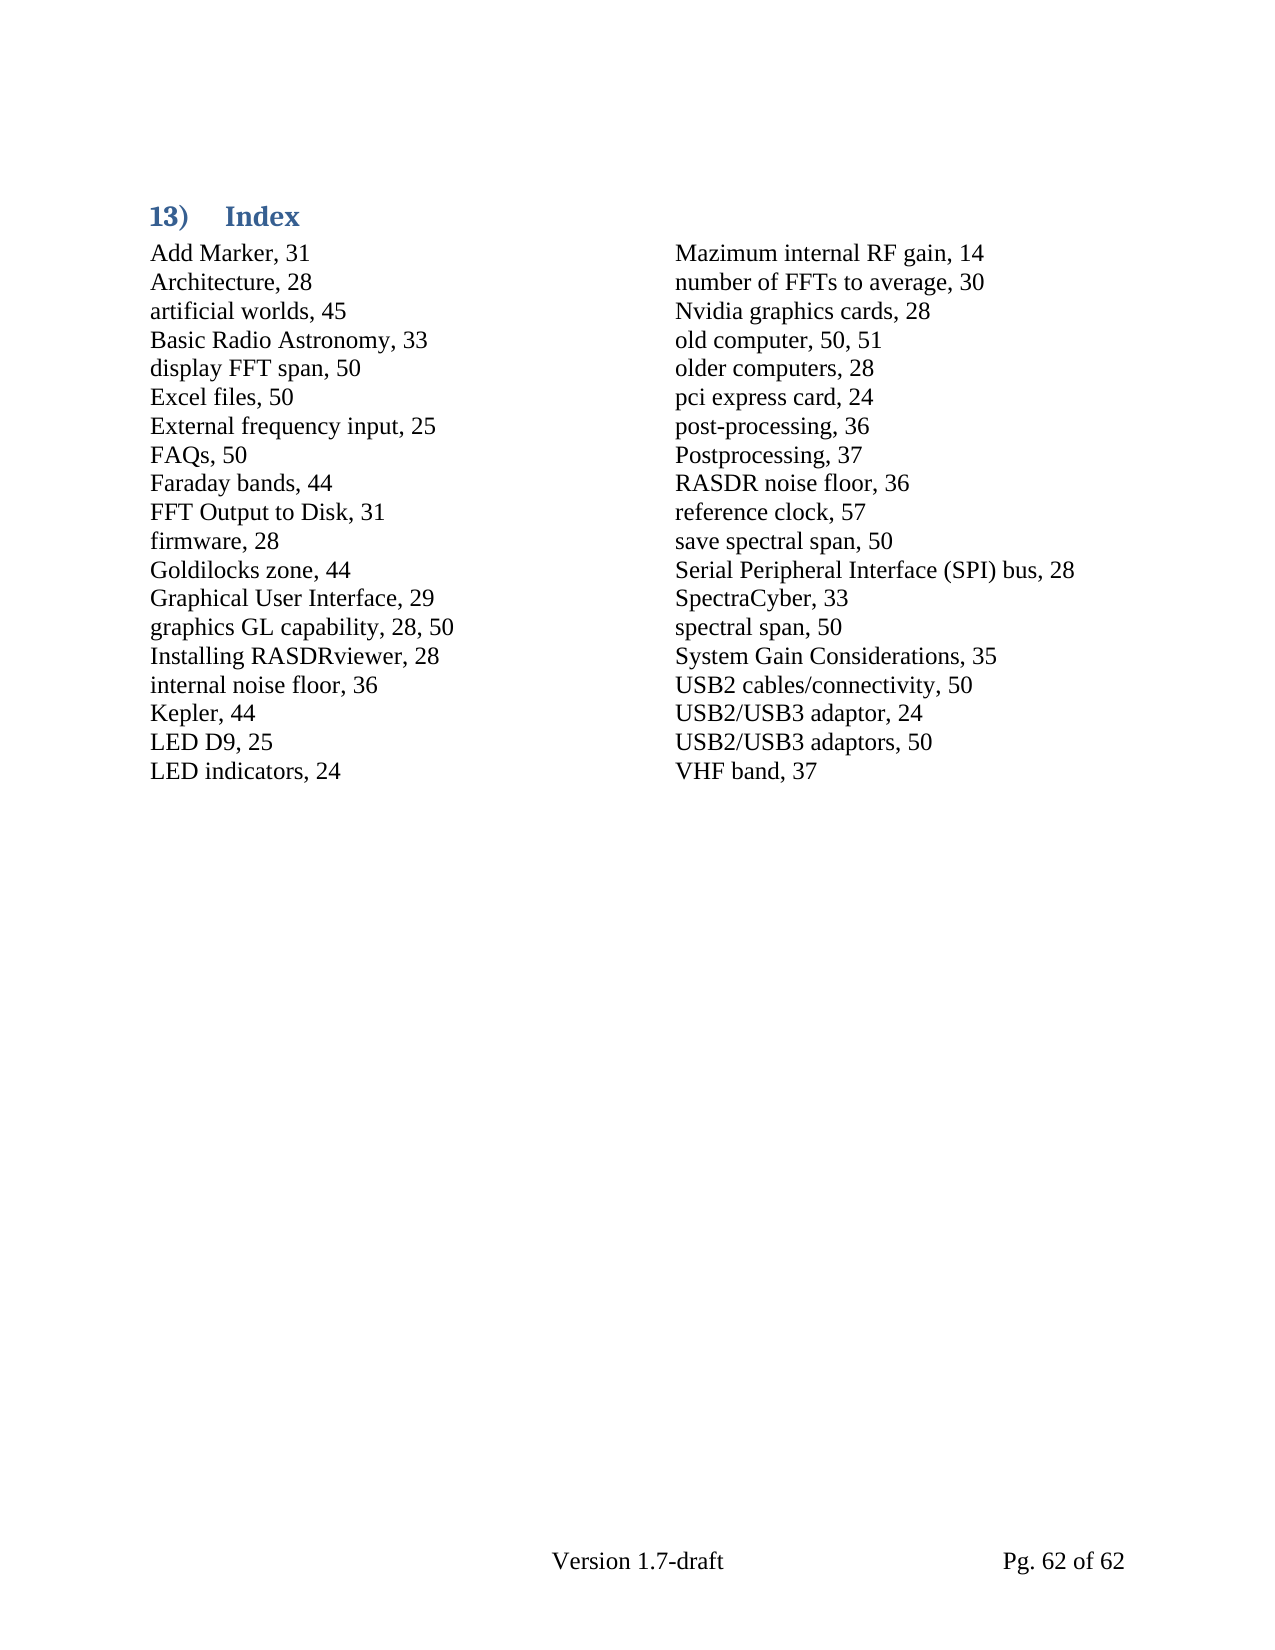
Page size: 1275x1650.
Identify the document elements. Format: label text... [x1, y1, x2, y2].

text display FFT span, 50 [150, 353, 600, 382]
text reference clock, 57 [675, 497, 1125, 526]
text post-processing, 36 [675, 411, 1125, 440]
text USB2/USB3 adaptors, 50 [675, 727, 1125, 756]
text Goldilocks zone, 44 [150, 555, 600, 583]
text internal noise floor, 36 [150, 670, 600, 698]
text number of FFTs to average, 30 [675, 267, 1125, 296]
text System Gain Considerations, 35 [675, 641, 1125, 670]
subtitle Index [150, 200, 1125, 233]
text Excel files, 50 [150, 382, 600, 411]
text LED D9, 25 [150, 727, 600, 756]
text Architecture, 28 [150, 267, 600, 296]
text SpectraCyber, 33 [675, 583, 1125, 612]
text Add Marker, 31 [150, 238, 600, 267]
text USB2 cables/connectivity, 50 [675, 670, 1125, 698]
text FFT Output to Disk, 31 [150, 497, 600, 526]
text Basic Radio Astronomy, 33 [150, 325, 600, 353]
text pci express card, 24 [675, 382, 1125, 411]
text RASDR noise floor, 36 [675, 468, 1125, 497]
text Serial Peripheral Interface (SPI) bus, 28 [675, 555, 1125, 583]
text graphics GL capability, 28, 50 [150, 612, 600, 641]
text Installing RASDRviewer, 28 [150, 641, 600, 670]
text External frequency input, 25 [150, 411, 600, 440]
text firmware, 28 [150, 526, 600, 555]
text Nvidia graphics cards, 28 [675, 296, 1125, 325]
text Graphical User Interface, 29 [150, 583, 600, 612]
text Postprocessing, 37 [675, 440, 1125, 468]
text Faraday bands, 44 [150, 468, 600, 497]
text spectral span, 50 [675, 612, 1125, 641]
text VHF band, 37 [675, 756, 1125, 785]
text Mazimum internal RF gain, 14 [675, 238, 1125, 267]
text LED indicators, 24 [150, 756, 600, 785]
text older computers, 28 [675, 353, 1125, 382]
text USB2/USB3 adaptor, 24 [675, 698, 1125, 727]
text FAQs, 50 [150, 440, 600, 468]
text artificial worlds, 45 [150, 296, 600, 325]
text Kepler, 44 [150, 698, 600, 727]
text save spectral span, 50 [675, 526, 1125, 555]
text old computer, 50, 51 [675, 325, 1125, 353]
